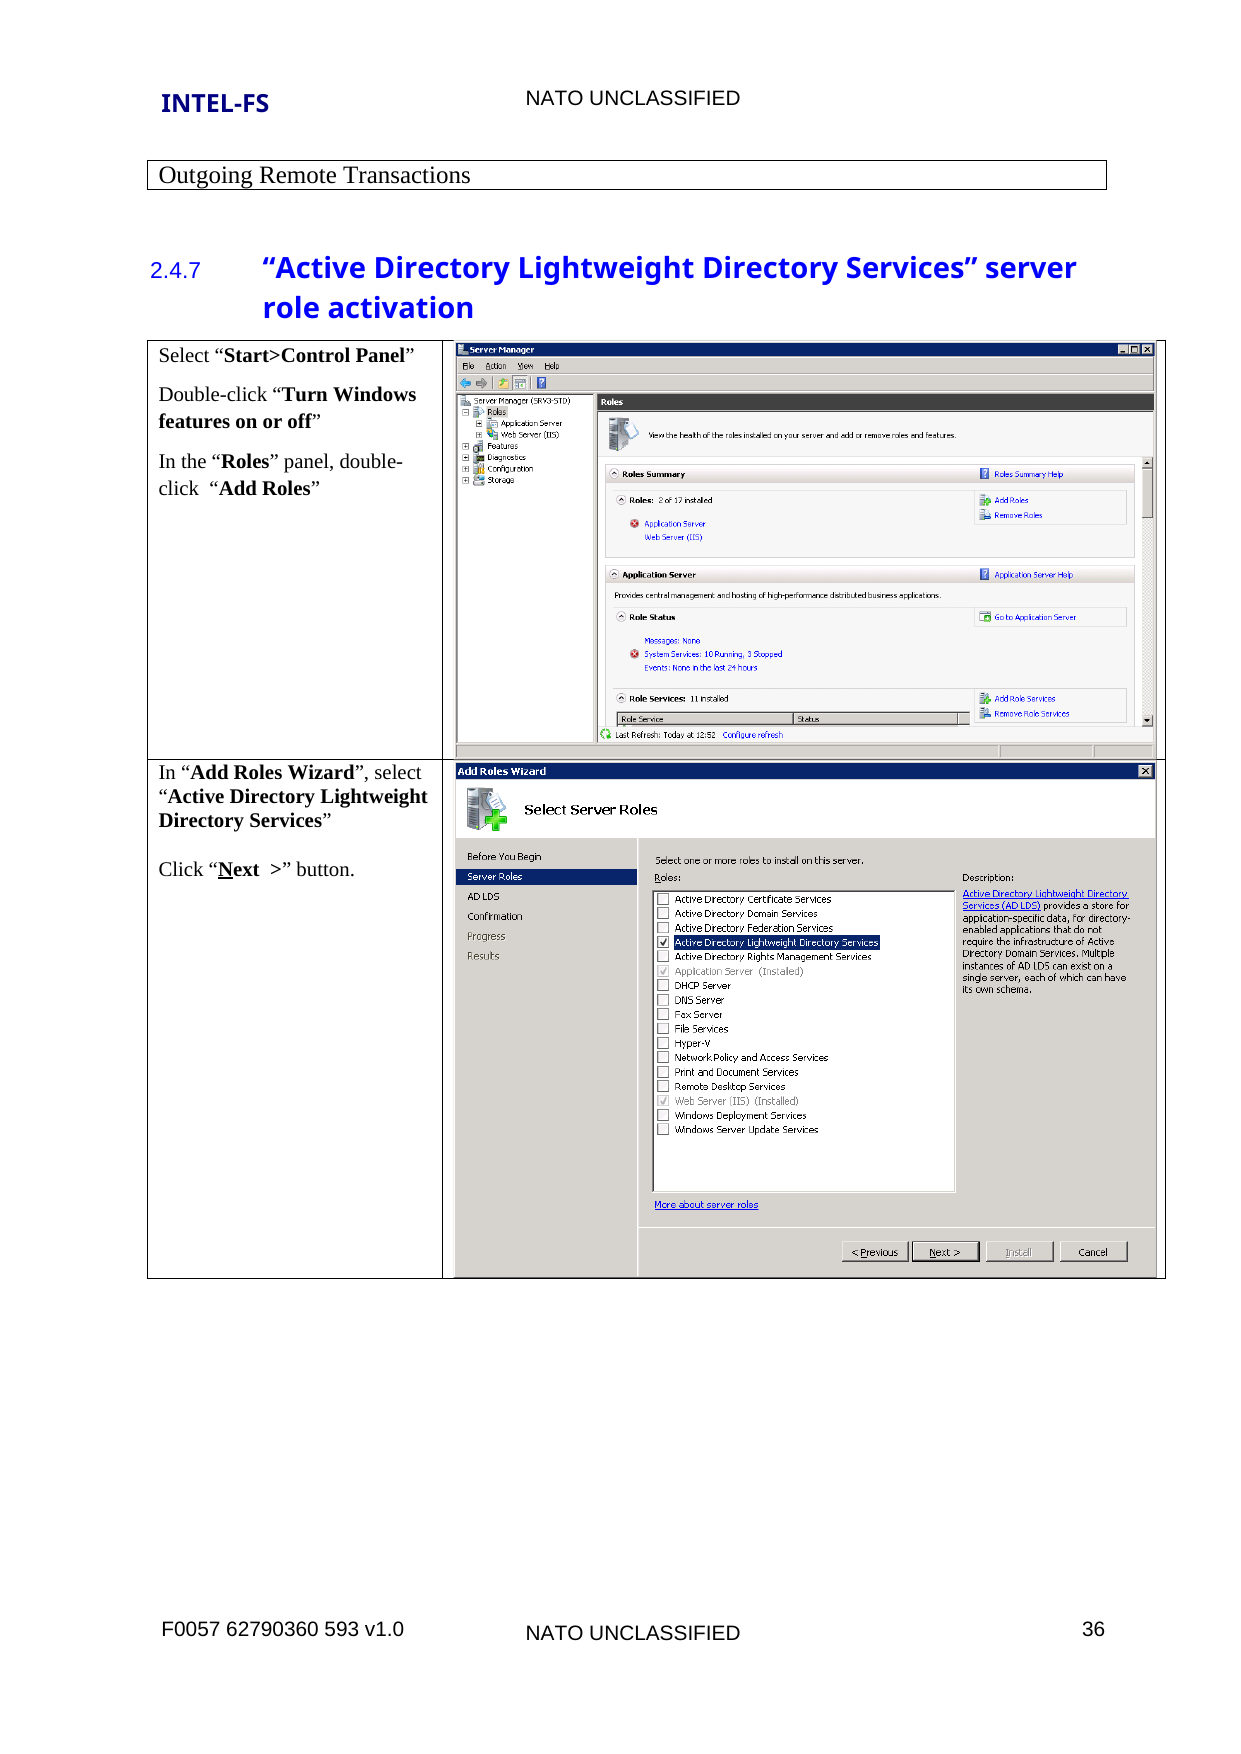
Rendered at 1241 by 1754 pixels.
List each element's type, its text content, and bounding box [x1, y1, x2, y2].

subtitle “Active Directory Lightweight Directory Services” server role activation [150, 248, 1090, 327]
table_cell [148, 161, 1106, 189]
table_header Select “Start>Control Panel” Double-click “Turn Windows features on or off” In the “Roles” panel, double- click “Add Roles” [148, 341, 442, 759]
table_header [1157, 341, 1165, 759]
table_cell In “Add Roles Wizard”, select “Active Directory Lightweight Directory Services” Click “Next >” button. [148, 760, 442, 1277]
table_cell [443, 760, 453, 1277]
table_cell [1157, 760, 1165, 1277]
table_header [443, 341, 453, 759]
picture [453, 340, 1157, 1278]
